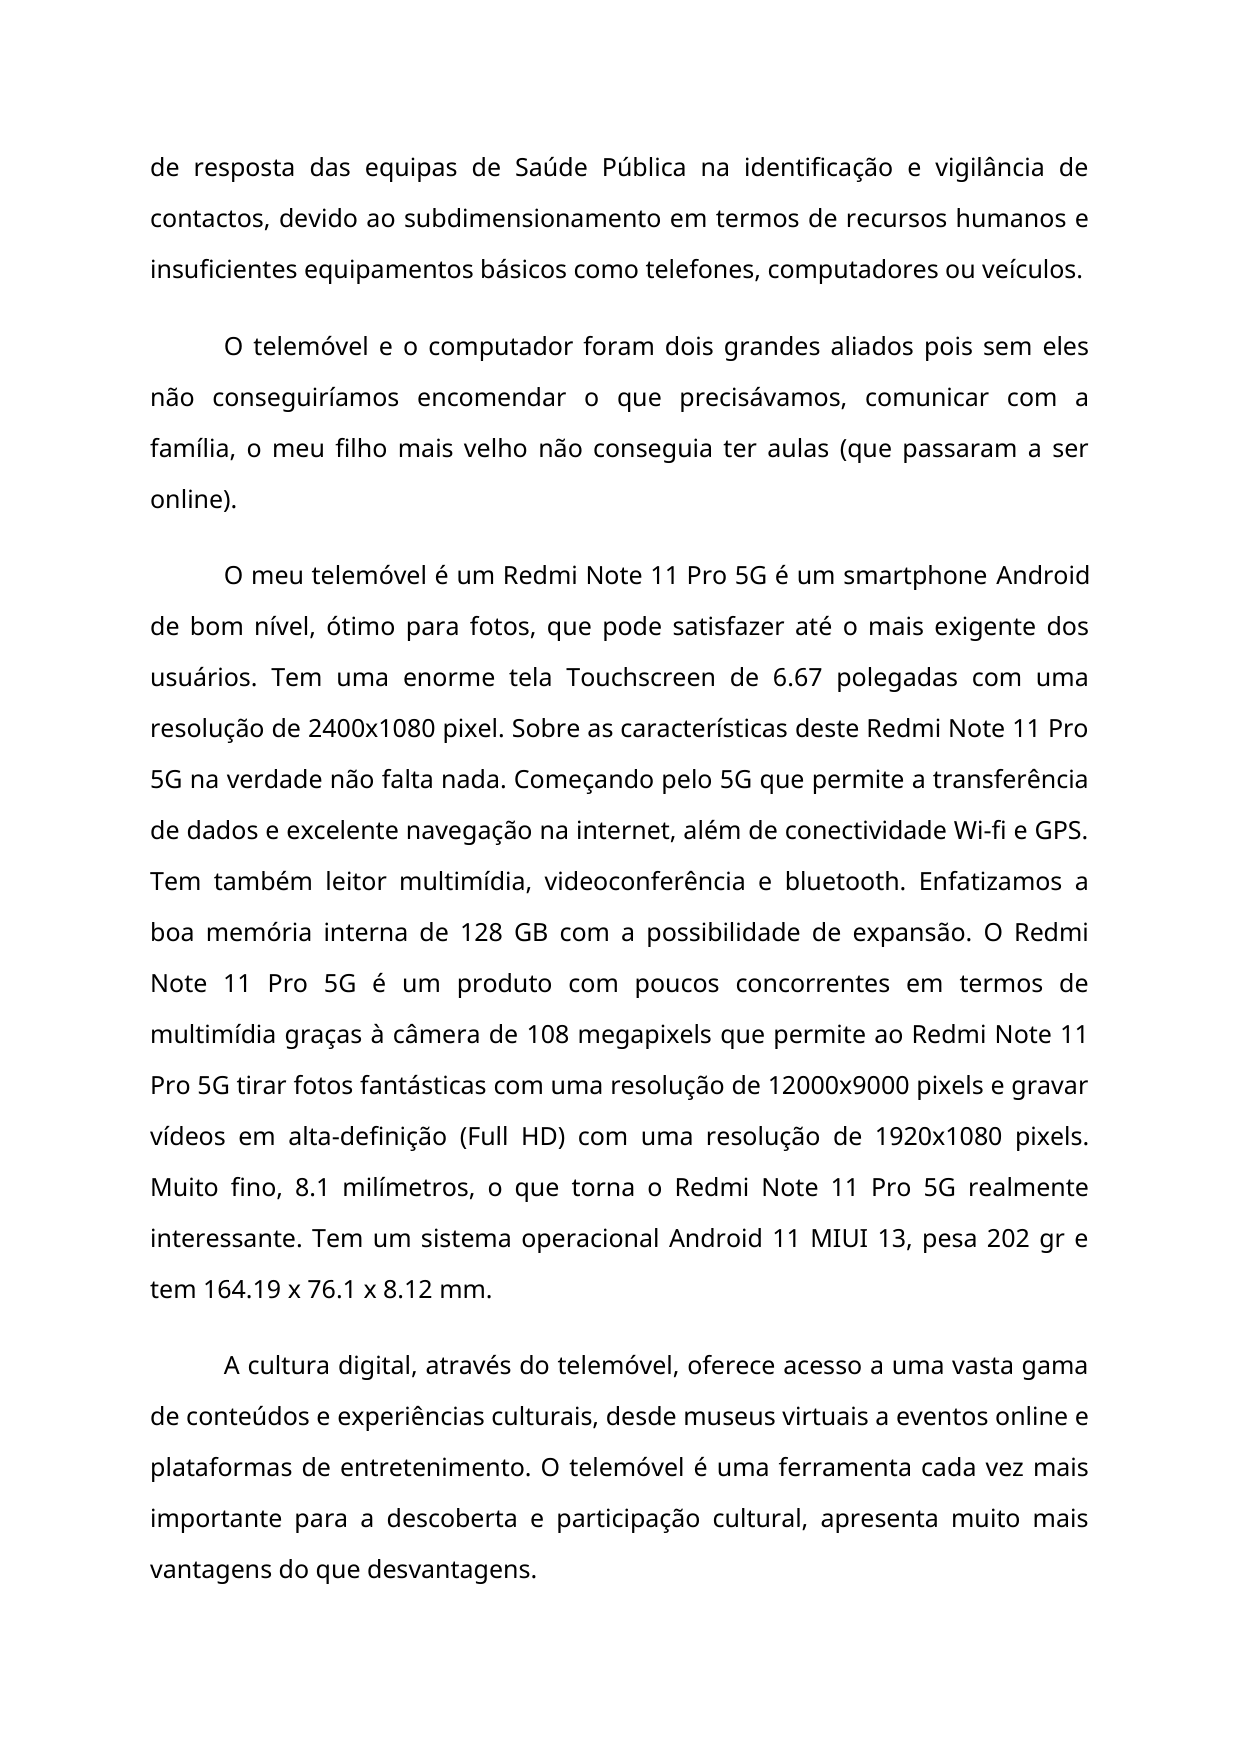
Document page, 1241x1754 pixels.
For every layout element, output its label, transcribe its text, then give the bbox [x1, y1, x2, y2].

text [150, 150, 1090, 286]
text O meu telemóvel é um Redmi Note 11 Pro 5G é um smartphone Android de bom nível, ótimo para fotos, que pode satisfazer até o mais exigente dos usuários. Tem uma enorme tela Touchscreen de 6.67 polegadas com uma resolução de 2400x1080 pixel. Sobre as características deste Redmi Note 11 Pro 5G na verdade não falta nada. Começando pelo 5G que permite a transferência de dados e excelente navegação na internet, além de conectividade Wi-fi e GPS. Tem também leitor multimídia, videoconferência e bluetooth. Enfatizamos a boa memória interna de 128 GB com a possibilidade de expansão. O Redmi Note 11 Pro 5G é um produto com poucos concorrentes em termos de multimídia graças à câmera de 108 megapixels que permite ao Redmi Note 11 Pro 5G tirar fotos fantásticas com uma resolução de 12000x9000 pixels e gravar vídeos em alta-definição (Full HD) com uma resolução de 1920x1080 pixels. Muito fino, 8.1 milímetros, o que torna o Redmi Note 11 Pro 5G realmente interessante. Tem um sistema operacional Android 11 MIUI 13, pesa 202 gr e tem 164.19 x 76.1 x 8.12 mm. [150, 557, 1090, 1306]
text A cultura digital, através do telemóvel, oferece acesso a uma vasta gama de conteúdos e experiências culturais, desde museus virtuais a eventos online e plataformas de entretenimento. O telemóvel é uma ferramenta cada vez mais importante para a descoberta e participação cultural, apresenta muito mais vantagens do que desvantagens. [150, 1348, 1090, 1586]
text O telemóvel e o computador foram dois grandes aliados pois sem eles não conseguiríamos encomendar o que precisávamos, comunicar com a família, o meu filho mais velho não conseguia ter aulas (que passaram a ser online). [150, 328, 1090, 515]
